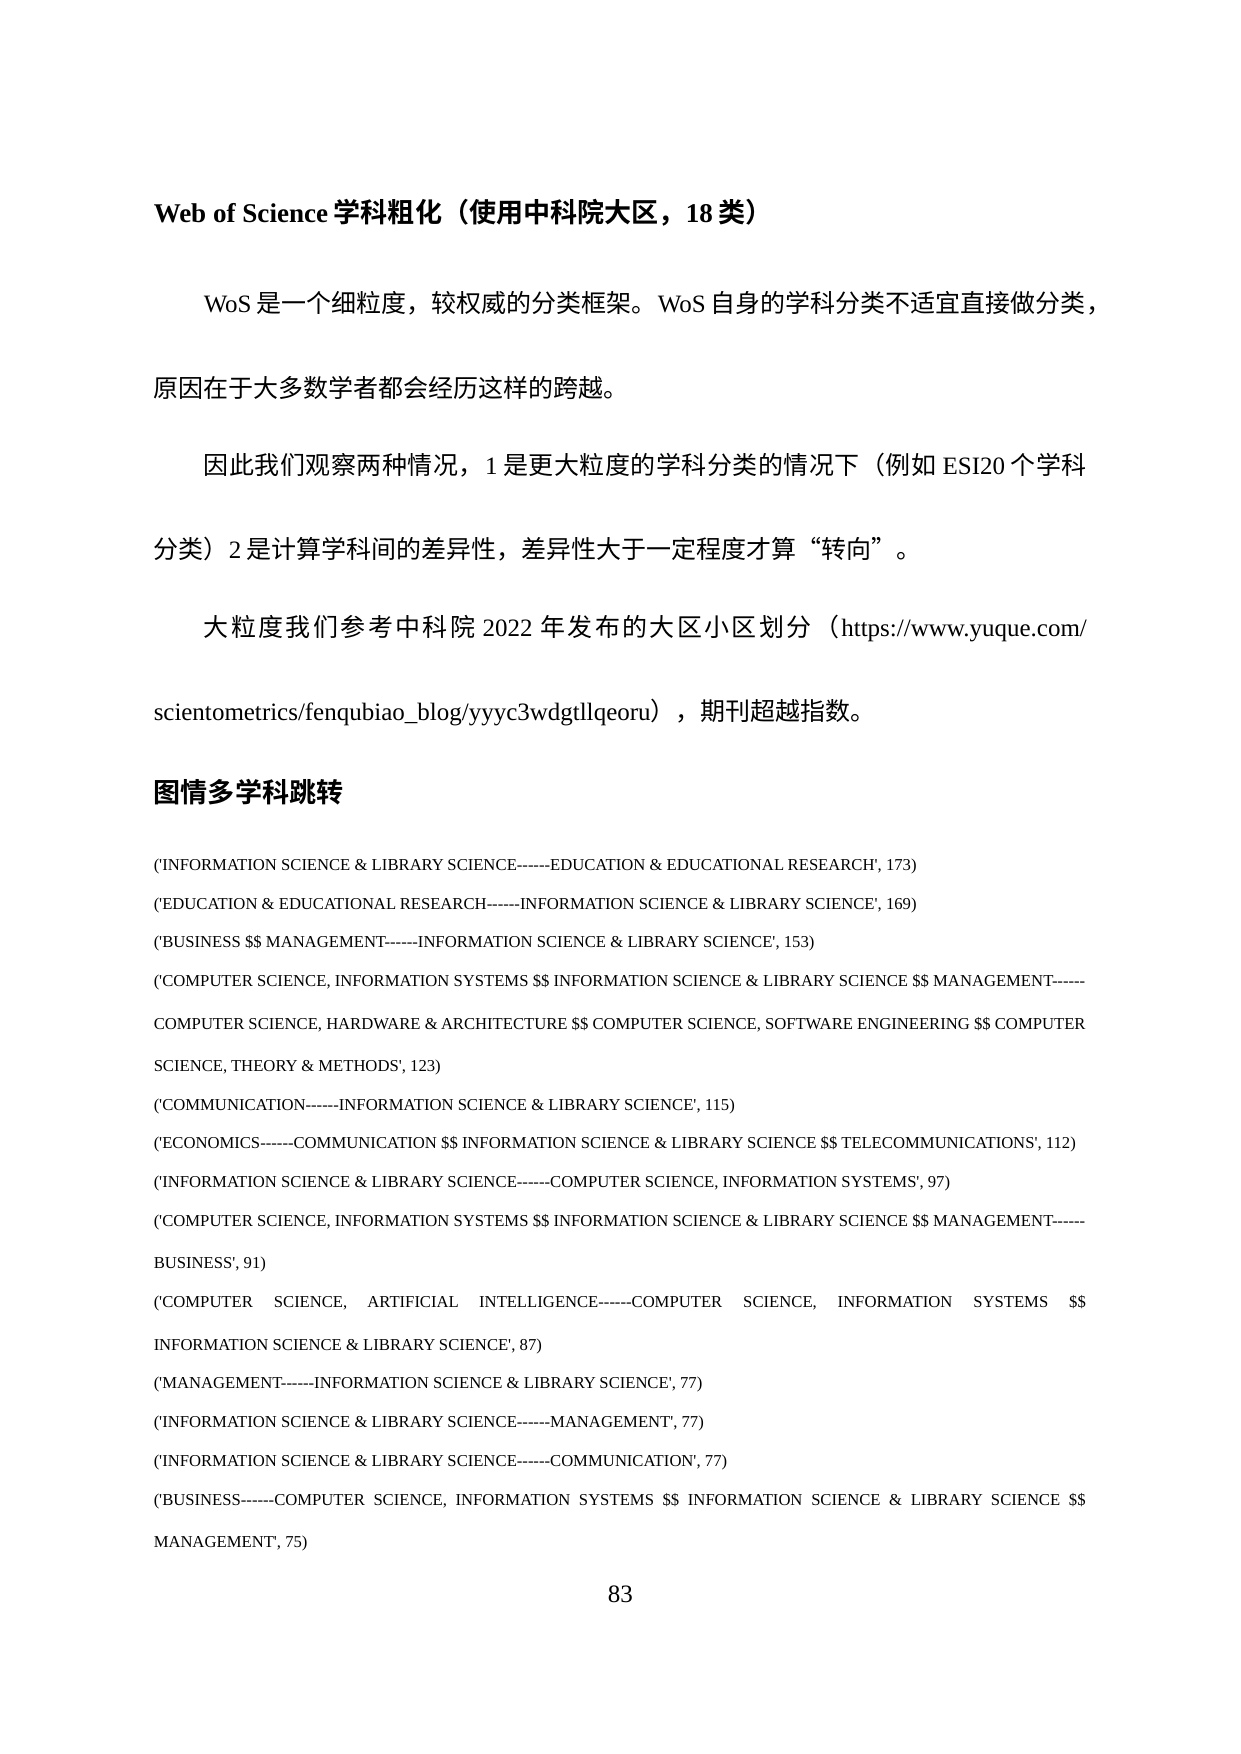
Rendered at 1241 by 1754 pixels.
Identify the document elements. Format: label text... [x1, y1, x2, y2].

text 大粒度我们参考中科院2022年发布的大区小区划分（https://www.yuque.com/scientometrics/fenqubiao_blog/yyyc3wdgtllqeoru），期刊超越指数。 [153, 591, 1087, 744]
text ('COMPUTER SCIENCE, INFORMATION SYSTEMS $$ INFORMATION SCIENCE & LIBRARY SCIENCE $$ MANAGEMENT------BUSINESS', 91) [153, 1203, 1087, 1280]
text ('INFORMATION SCIENCE & LIBRARY SCIENCE------COMMUNICATION', 77) [153, 1443, 1087, 1477]
text ('EDUCATION & EDUCATIONAL RESEARCH------INFORMATION SCIENCE & LIBRARY SCIENCE', 169) [153, 886, 1087, 920]
text ('COMMUNICATION------INFORMATION SCIENCE & LIBRARY SCIENCE', 115) [153, 1087, 1087, 1121]
text WoS是一个细粒度，较权威的分类框架。WoS自身的学科分类不适宜直接做分类，原因在于大多数学者都会经历这样的跨越。 [153, 267, 1087, 420]
text ('BUSINESS------COMPUTER SCIENCE, INFORMATION SYSTEMS $$ INFORMATION SCIENCE & LIBRARY SCIENCE $$ MANAGEMENT', 75) [153, 1482, 1087, 1558]
text ('COMPUTER SCIENCE, ARTIFICIAL INTELLIGENCE------COMPUTER SCIENCE, INFORMATION SYSTEMS $$ INFORMATION SCIENCE & LIBRARY SCIENCE', 87) [153, 1284, 1087, 1361]
text ('BUSINESS $$ MANAGEMENT------INFORMATION SCIENCE & LIBRARY SCIENCE', 153) [153, 925, 1087, 959]
subtitle Web of Science学科粗化（使用中科院大区，18类） [153, 177, 1087, 245]
text ('INFORMATION SCIENCE & LIBRARY SCIENCE------EDUCATION & EDUCATIONAL RESEARCH', 173) [153, 847, 1087, 881]
text ('COMPUTER SCIENCE, INFORMATION SYSTEMS $$ INFORMATION SCIENCE & LIBRARY SCIENCE $$ MANAGEMENT------COMPUTER SCIENCE, HARDWARE & ARCHITECTURE $$ COMPUTER SCIENCE, SOFTWARE ENGINEERING $$ COMPUTER SCIENCE, THEORY & METHODS', 123) [153, 964, 1087, 1082]
text ('INFORMATION SCIENCE & LIBRARY SCIENCE------MANAGEMENT', 77) [153, 1404, 1087, 1438]
subtitle 图情多学科跳转 [153, 757, 1087, 825]
text ('INFORMATION SCIENCE & LIBRARY SCIENCE------COMPUTER SCIENCE, INFORMATION SYSTEMS', 97) [153, 1165, 1087, 1199]
text ('ECONOMICS------COMMUNICATION $$ INFORMATION SCIENCE & LIBRARY SCIENCE $$ TELECOMMUNICATIONS', 112) [153, 1126, 1087, 1160]
text ('MANAGEMENT------INFORMATION SCIENCE & LIBRARY SCIENCE', 77) [153, 1366, 1087, 1400]
text 因此我们观察两种情况，1是更大粒度的学科分类的情况下（例如ESI20个学科分类）2是计算学科间的差异性，差异性大于一定程度才算“转向”。 [153, 429, 1087, 582]
